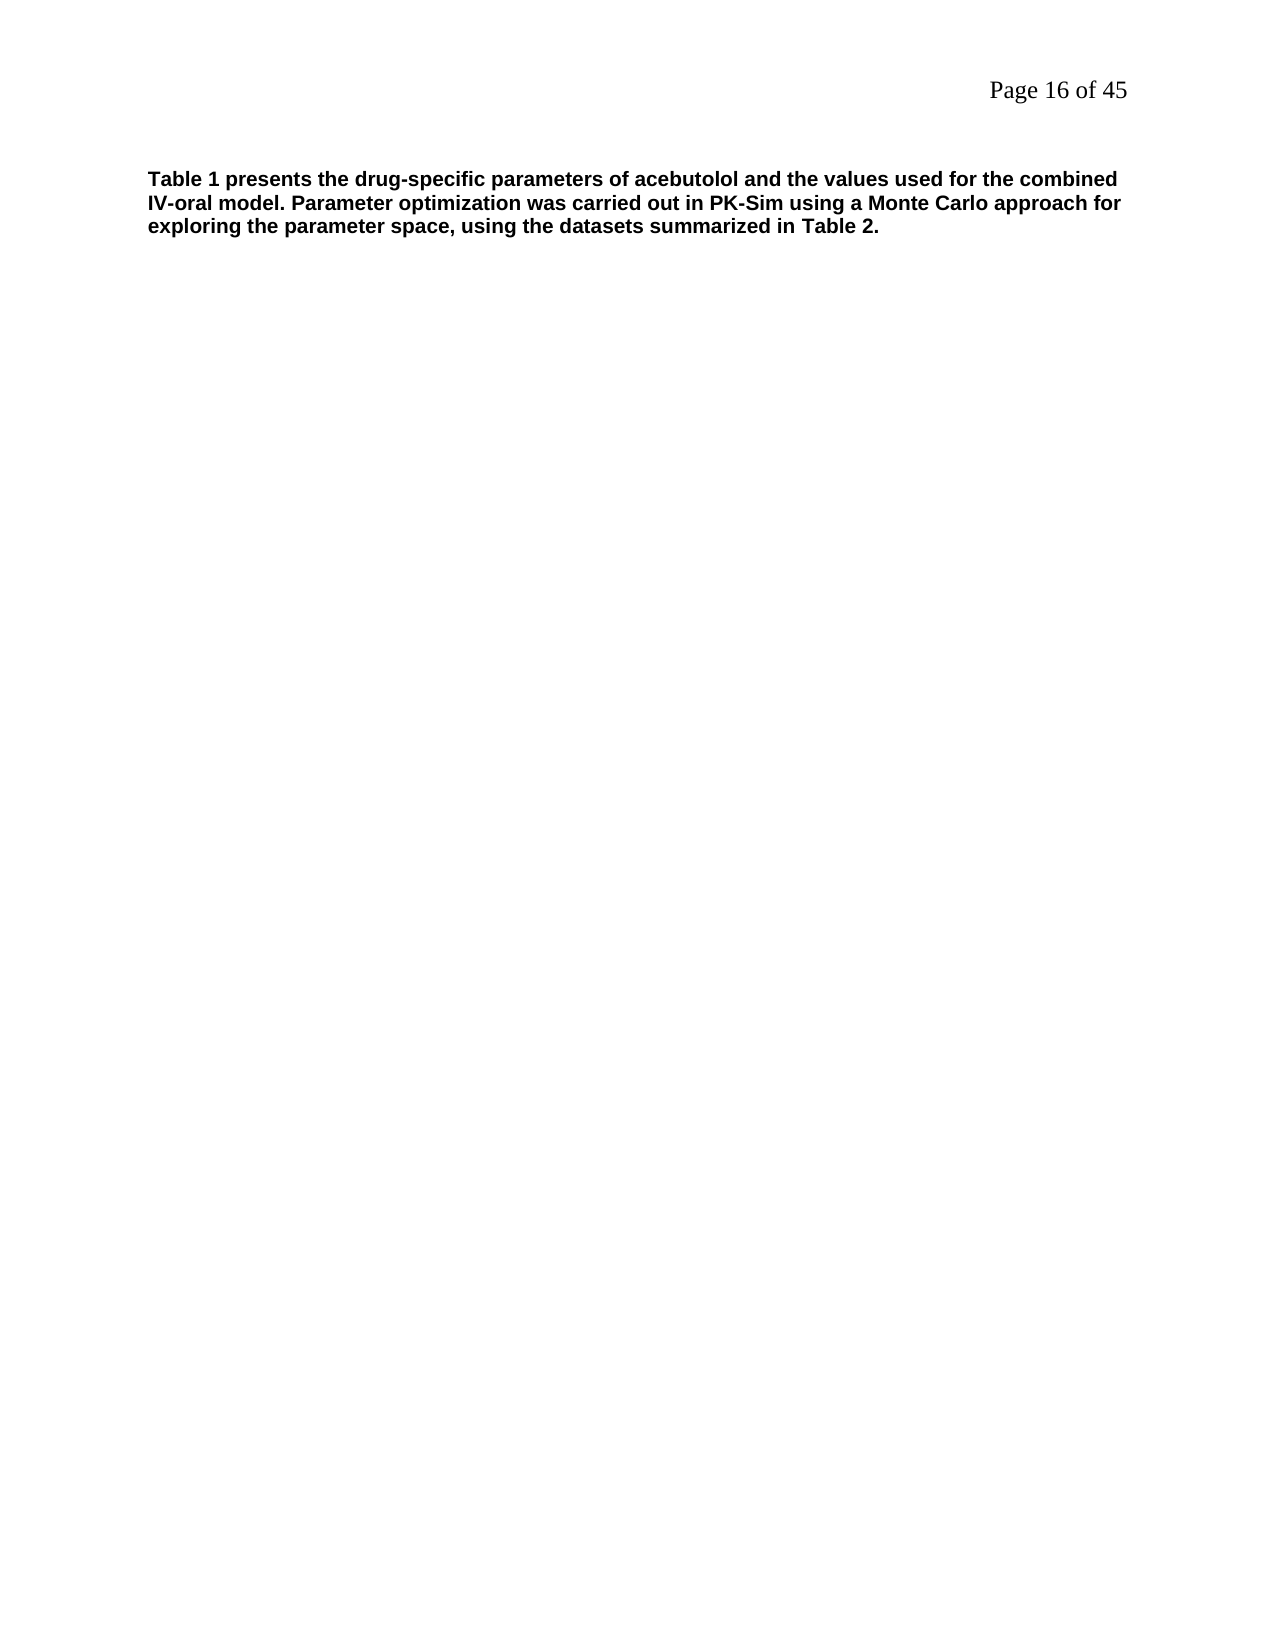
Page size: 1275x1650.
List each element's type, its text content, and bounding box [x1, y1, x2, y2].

text Table 1 presents the drug-specific parameters of acebutolol and the values used for the combined IV-oral model. Parameter optimization was carried out in PK-Sim using a Monte Carlo approach for exploring the parameter space, using the datasets summarized in Table 2. [148, 166, 1127, 238]
